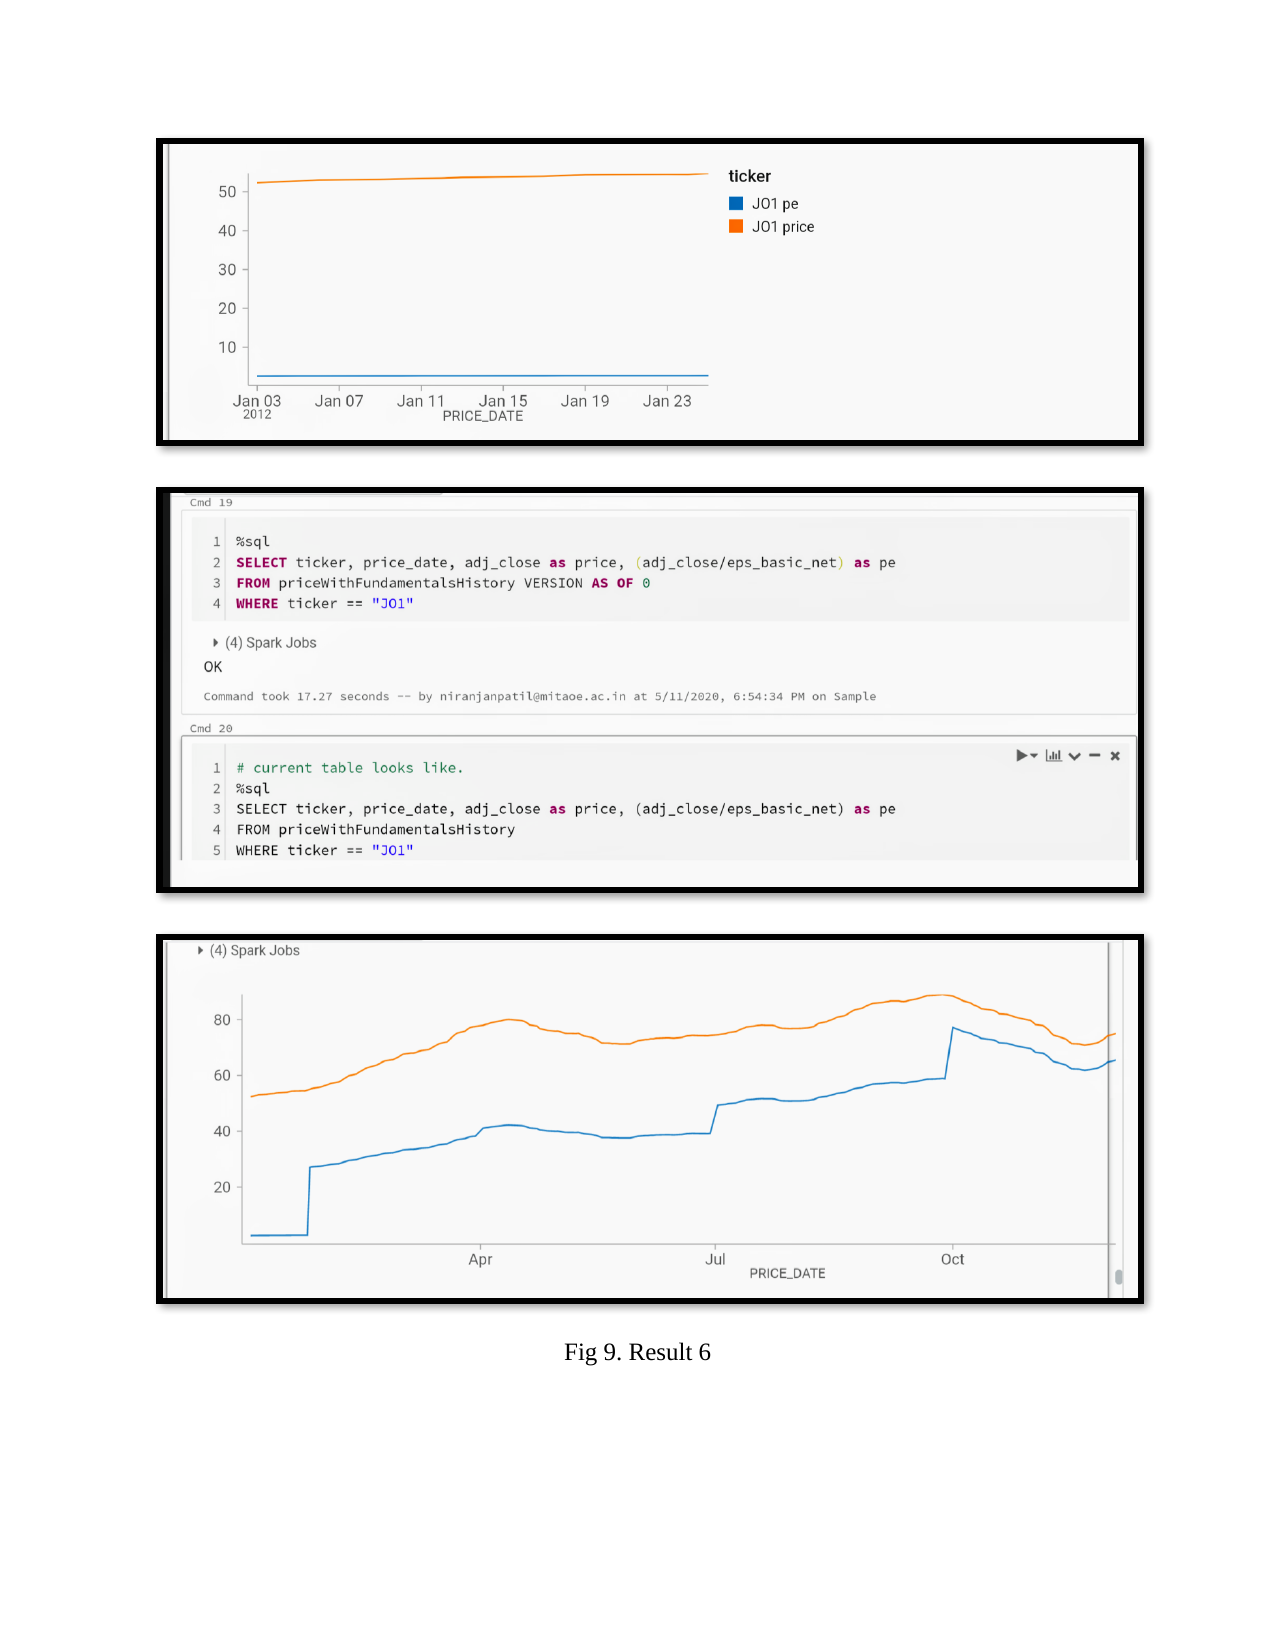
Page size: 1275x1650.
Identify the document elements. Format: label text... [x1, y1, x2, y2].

text Fig 9. Result 6 [150, 1337, 1125, 1365]
picture [163, 493, 1138, 887]
picture [163, 940, 1138, 1298]
picture [163, 144, 1138, 440]
